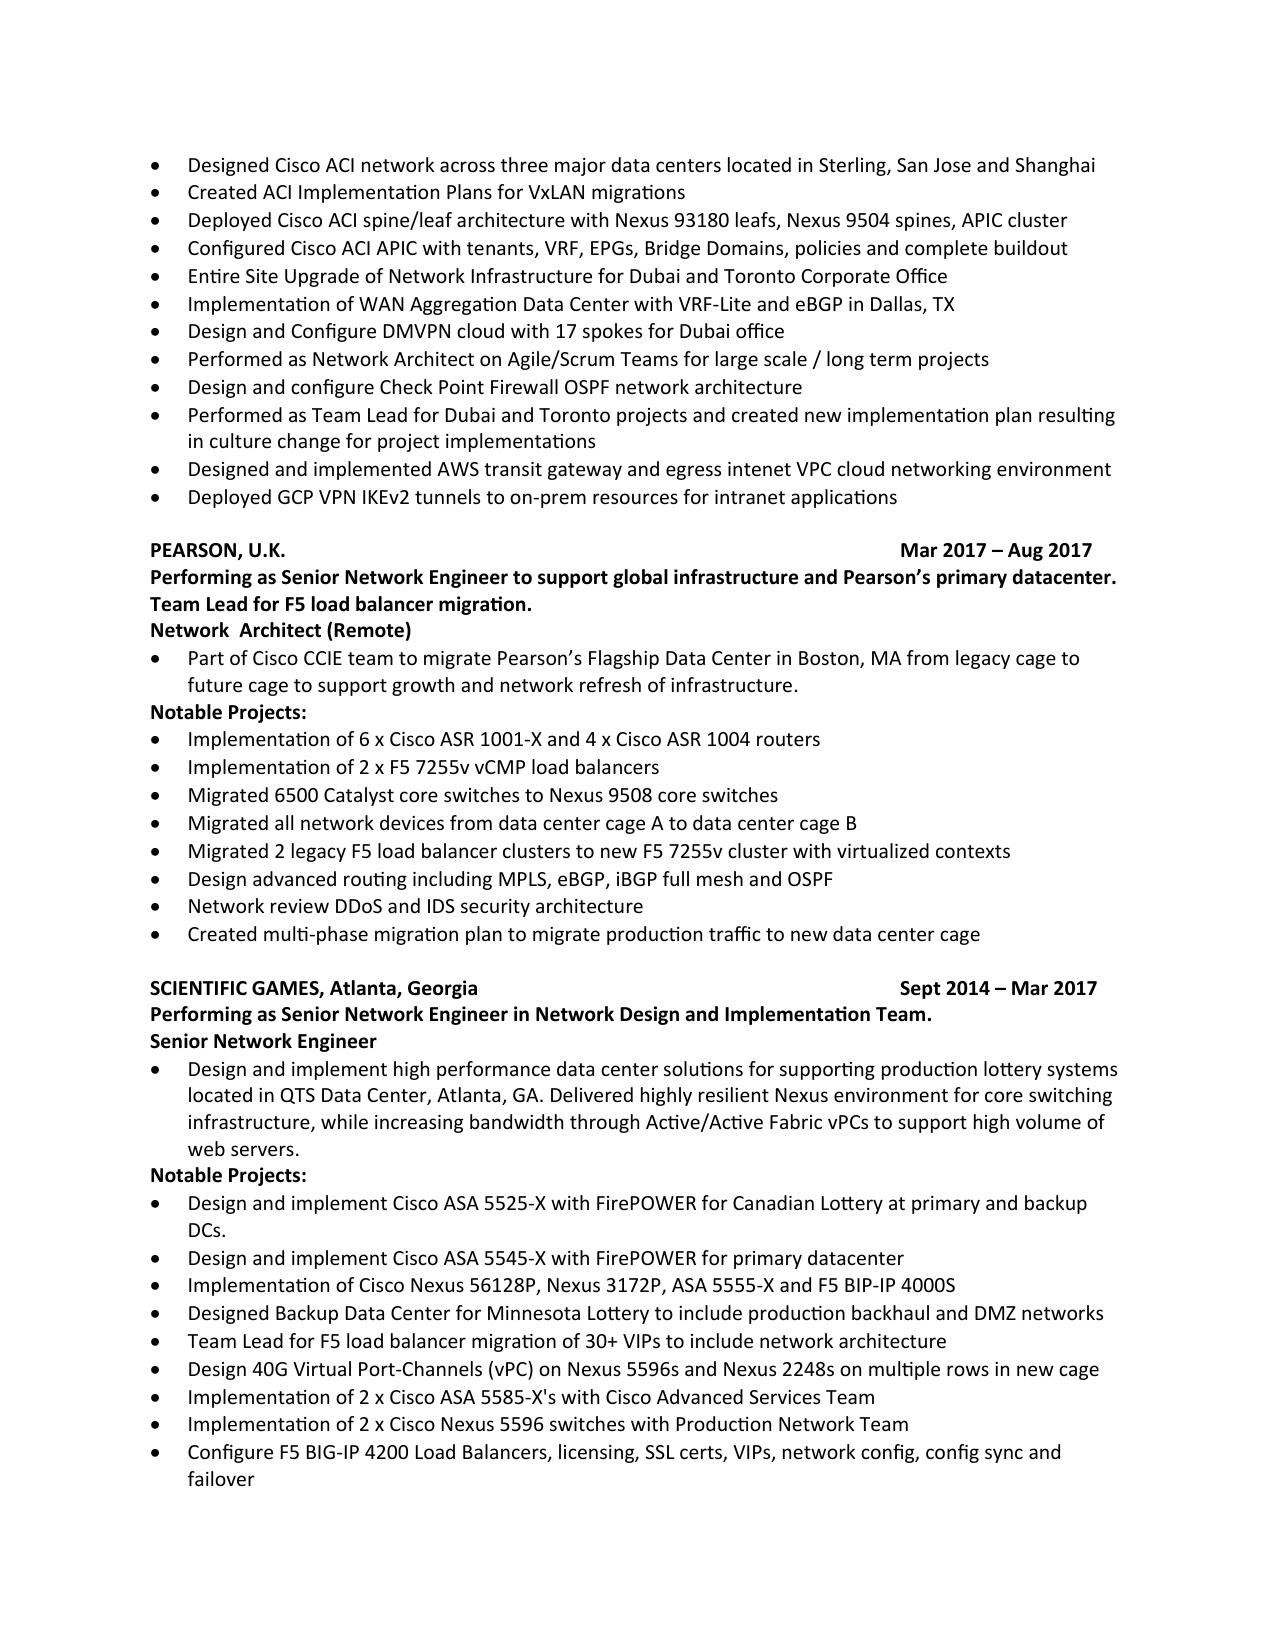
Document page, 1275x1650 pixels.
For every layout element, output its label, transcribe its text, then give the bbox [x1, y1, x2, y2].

list Migrated 6500 Catalyst core switches to Nexus 9508 core switches [150, 781, 1125, 808]
text Performing as Senior Network Engineer to support global infrastructure and Pearson’s primary datacenter. Team Lead for F5 load balancer migration. [150, 564, 1125, 617]
list Design and implement high performance data center solutions for supporting production lottery systems located in QTS Data Center, Atlanta, GA. Delivered highly resilient Nexus environment for core switching infrastructure, while increasing bandwidth through Active/Active Fabric vPCs to support high volume of web servers. [150, 1054, 1125, 1162]
list Designed Cisco ACI network across three major data centers located in Sterling, San Jose and Shanghai [150, 150, 1125, 178]
list Network review DDoS and IDS security architecture [150, 892, 1125, 919]
list Design 40G Virtual Port-Channels (vPC) on Nexus 5596s and Nexus 2248s on multiple rows in new cage [150, 1354, 1125, 1382]
list Created multi-phase migration plan to migrate production traffic to new data center cage [150, 919, 1125, 947]
text SCIENTIFIC GAMES, Atlanta, Georgia Sept 2014 – Mar 2017 [150, 974, 1125, 1001]
list Performed as Network Architect on Agile/Scrum Teams for large scale / long term projects [150, 345, 1125, 372]
list Migrated 2 legacy F5 load balancer clusters to new F5 7255v cluster with virtualized contexts [150, 836, 1125, 864]
text Notable Projects: [150, 1162, 1125, 1188]
text Notable Projects: [150, 698, 1125, 725]
list Design and implement Cisco ASA 5545-X with FirePOWER for primary datacenter [150, 1243, 1125, 1271]
list Implementation of 6 x Cisco ASR 1001-X and 4 x Cisco ASR 1004 routers [150, 725, 1125, 753]
text Senior Network Engineer [150, 1027, 1125, 1054]
text PEARSON, U.K. Mar 2017 – Aug 2017 [150, 537, 1125, 564]
list Configure F5 BIG-IP 4200 Load Balancers, licensing, SSL certs, VIPs, network config, config sync and failover [150, 1438, 1125, 1492]
list Deployed Cisco ACI spine/leaf architecture with Nexus 93180 leafs, Nexus 9504 spines, APIC cluster [150, 206, 1125, 233]
list Configured Cisco ACI APIC with tenants, VRF, EPGs, Bridge Domains, policies and complete buildout [150, 233, 1125, 261]
list Design and configure Check Point Firewall OSPF network architecture [150, 372, 1125, 400]
list Design and implement Cisco ASA 5525-X with FirePOWER for Canadian Lottery at primary and backup DCs. [150, 1188, 1125, 1243]
list Implementation of 2 x Cisco ASA 5585-X's with Cisco Advanced Services Team [150, 1382, 1125, 1410]
list Deployed GCP VPN IKEv2 tunnels to on-prem resources for intranet applications [150, 483, 1125, 510]
list Design advanced routing including MPLS, eBGP, iBGP full mesh and OSPF [150, 864, 1125, 892]
list Performed as Team Lead for Dubai and Toronto projects and created new implementation plan resulting in culture change for project implementations [150, 400, 1125, 455]
list Design and Configure DMVPN cloud with 17 spokes for Dubai office [150, 317, 1125, 345]
list Entire Site Upgrade of Network Infrastructure for Dubai and Toronto Corporate Office [150, 261, 1125, 289]
list Implementation of 2 x Cisco Nexus 5596 switches with Production Network Team [150, 1410, 1125, 1438]
list Implementation of WAN Aggregation Data Center with VRF-Lite and eBGP in Dallas, TX [150, 289, 1125, 317]
list Designed Backup Data Center for Minnesota Lottery to include production backhaul and DMZ networks [150, 1299, 1125, 1326]
text Network Architect (Remote) [150, 617, 1125, 644]
list Team Lead for F5 load balancer migration of 30+ VIPs to include network architecture [150, 1326, 1125, 1354]
text Performing as Senior Network Engineer in Network Design and Implementation Team. [150, 1001, 1125, 1027]
list Designed and implemented AWS transit gateway and egress intenet VPC cloud networking environment [150, 455, 1125, 483]
list Implementation of Cisco Nexus 56128P, Nexus 3172P, ASA 5555-X and F5 BIP-IP 4000S [150, 1271, 1125, 1299]
list Implementation of 2 x F5 7255v vCMP load balancers [150, 753, 1125, 781]
list Part of Cisco CCIE team to migrate Pearson’s Flagship Data Center in Boston, MA from legacy cage to future cage to support growth and network refresh of infrastructure. [150, 644, 1125, 698]
list Migrated all network devices from data center cage A to data center cage B [150, 808, 1125, 836]
list Created ACI Implementation Plans for VxLAN migrations [150, 178, 1125, 206]
